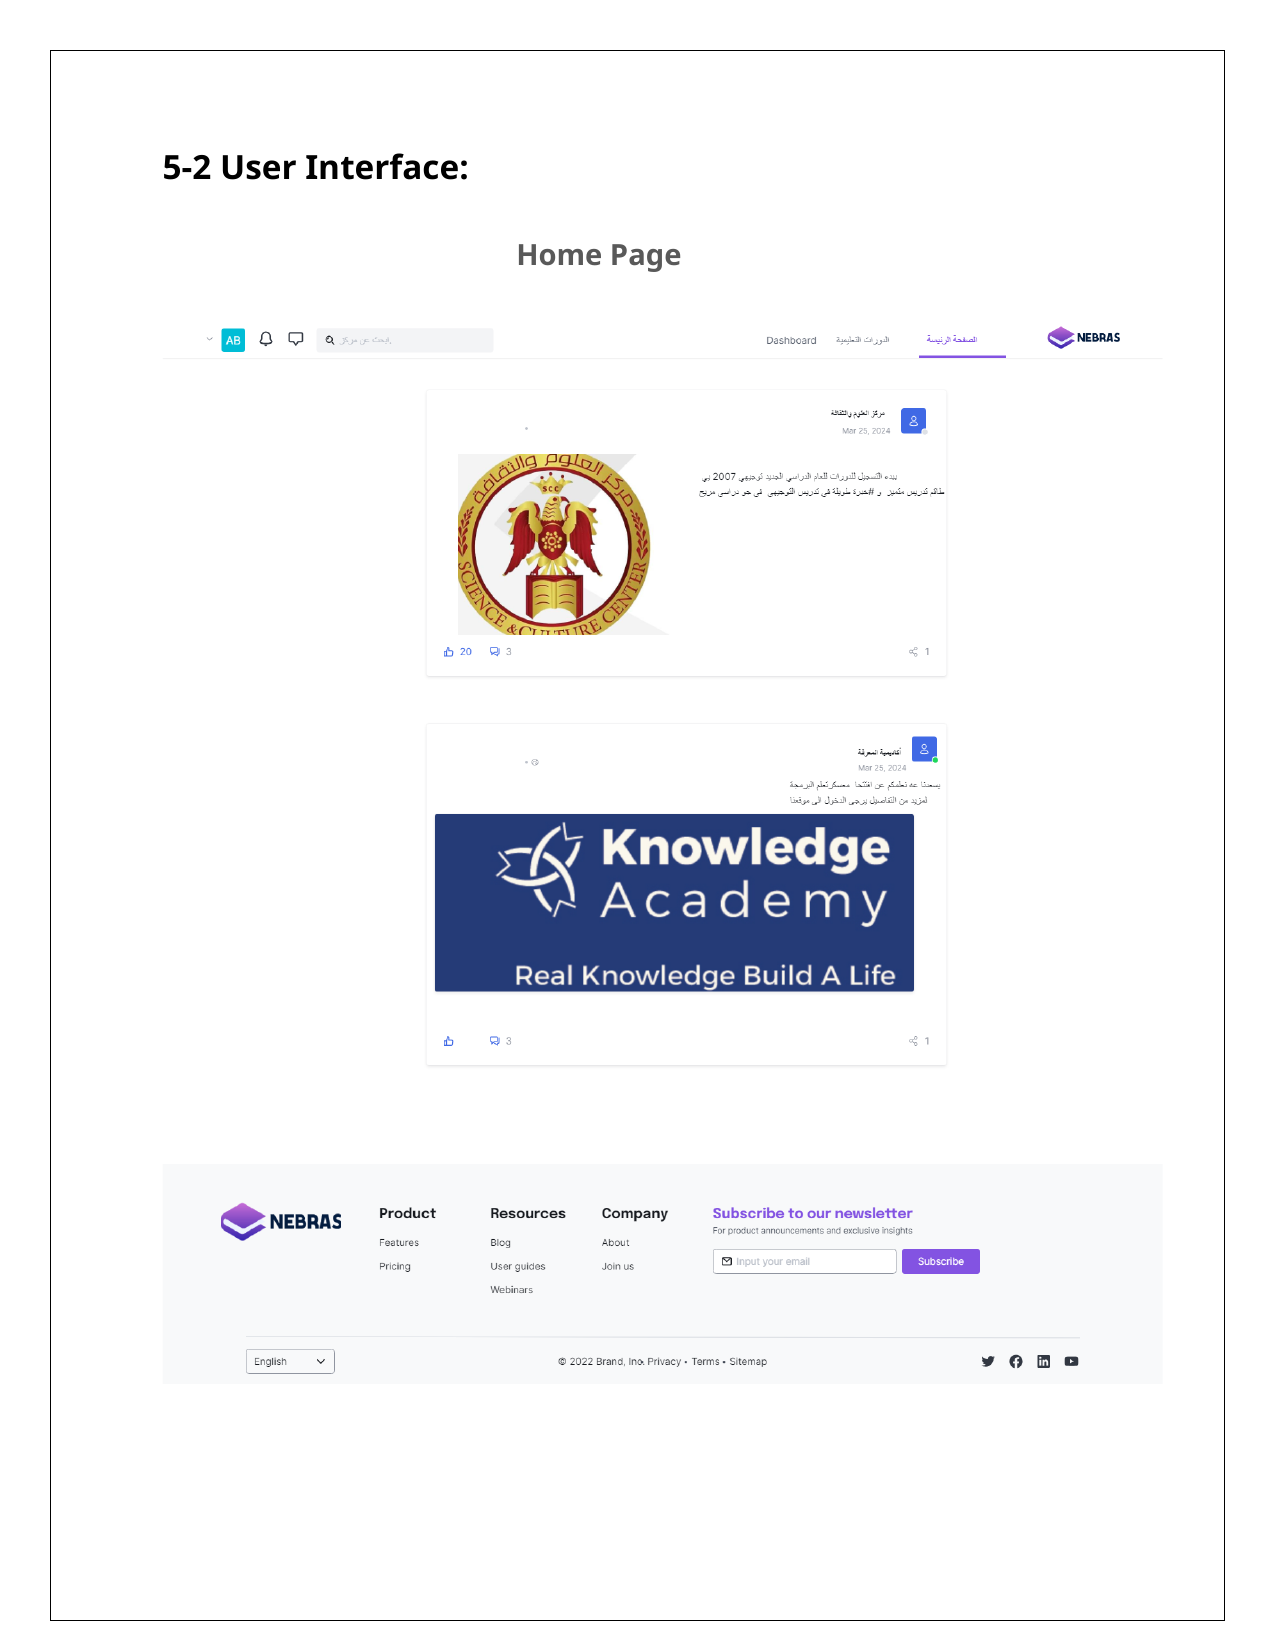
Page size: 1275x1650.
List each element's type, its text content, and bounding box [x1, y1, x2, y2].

text 5-2 User Interface: [162, 144, 1035, 189]
picture [162, 319, 1163, 1384]
text Home Page [162, 234, 1035, 274]
